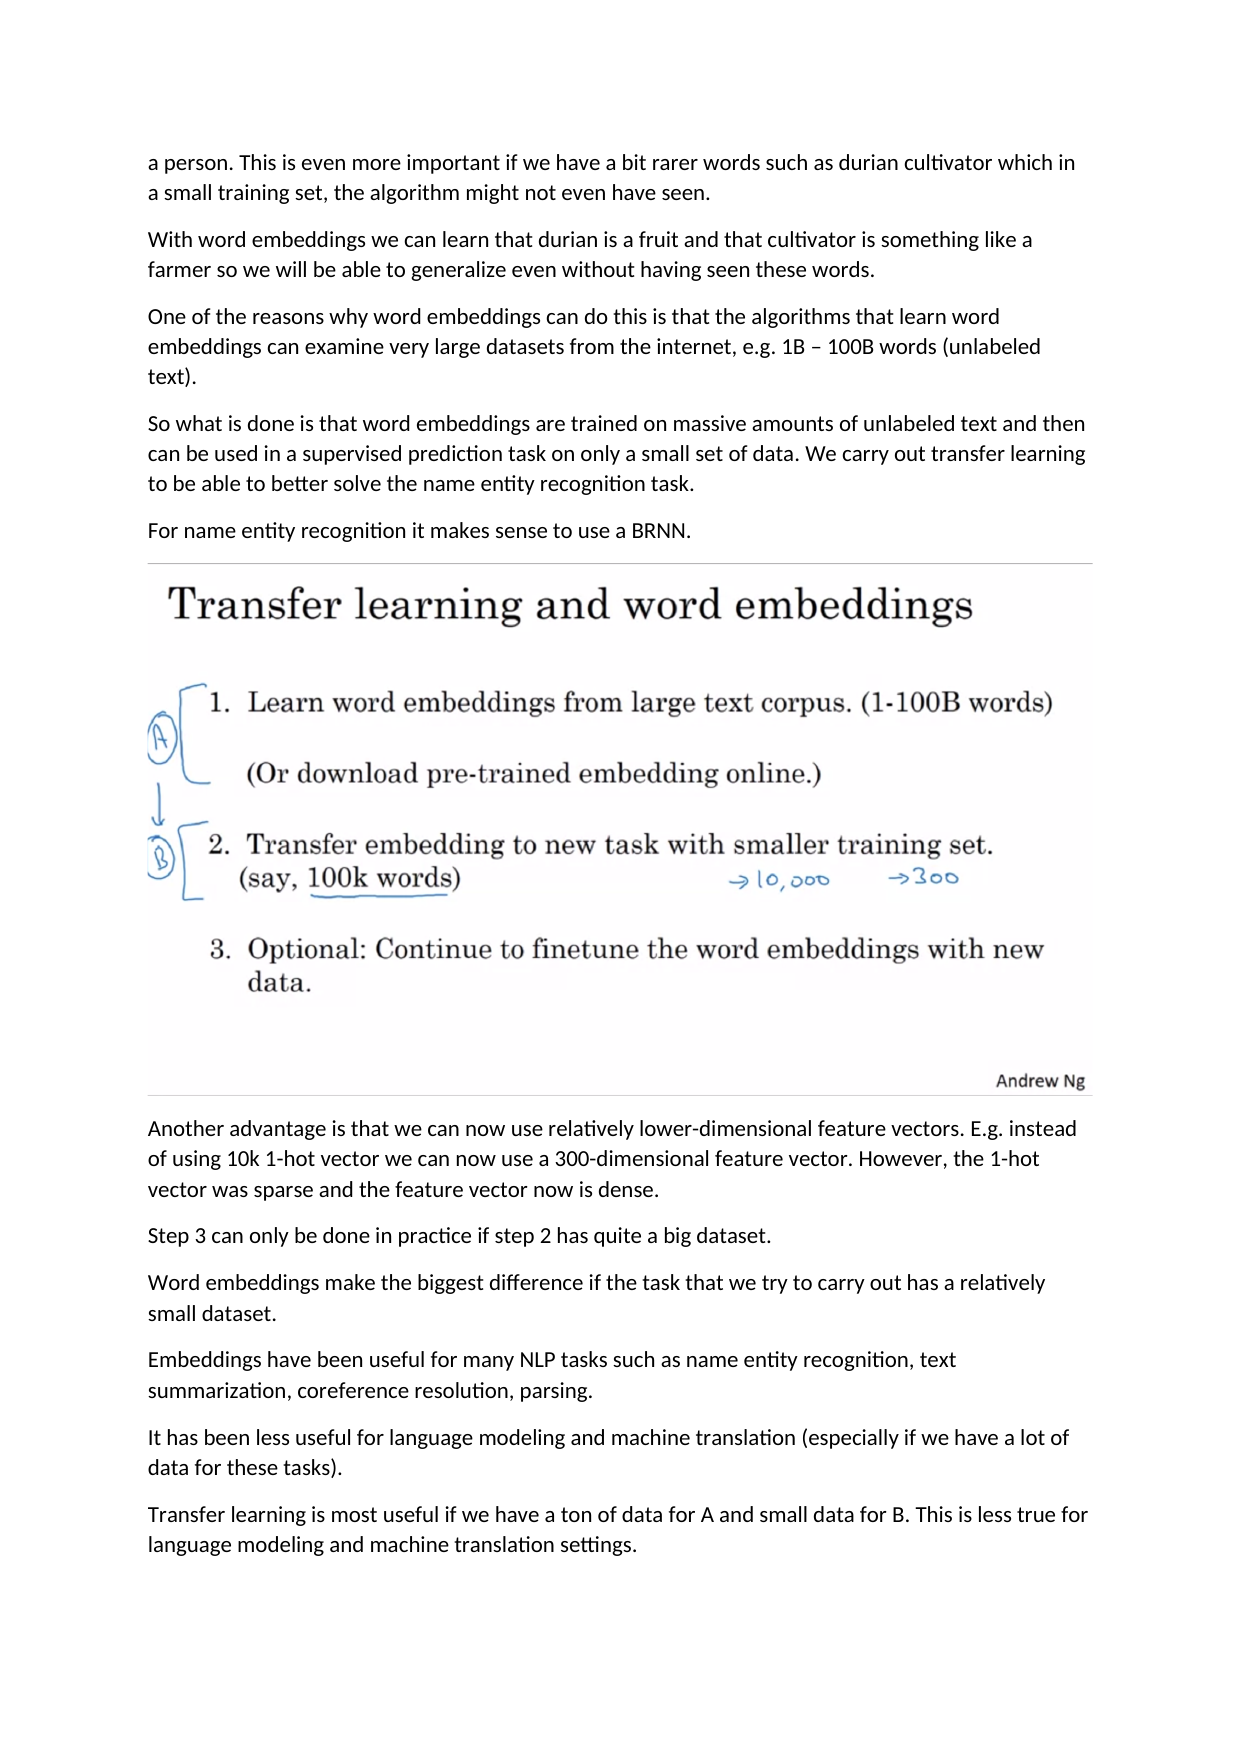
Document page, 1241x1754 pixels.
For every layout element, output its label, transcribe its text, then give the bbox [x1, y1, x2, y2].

text One of the reasons why word embeddings can do this is that the algorithms that learn word embeddings can examine very large datasets from the internet, e.g. 1B – 100B words (unlabeled text). [148, 302, 1093, 390]
text Step 3 can only be done in practice if step 2 has quite a big dataset. [148, 1222, 1093, 1249]
text With word embeddings we can learn that durian is a fruit and that cultivator is something like a farmer so we will be able to generalize even without having seen these words. [148, 225, 1093, 283]
text Transfer learning is most useful if we have a ton of data for A and small data for B. This is less true for language modeling and machine translation settings. [148, 1500, 1093, 1558]
text So what is done is that word embeddings are trained on massive amounts of unlabeled text and then can be used in a supervised prediction task on only a small set of data. We carry out transfer learning to be able to better solve the name entity recognition task. [148, 409, 1093, 497]
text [148, 148, 1093, 206]
picture [147, 563, 1093, 1096]
text Another advantage is that we can now use relatively lower-dimensional feature vectors. E.g. instead of using 10k 1-hot vector we can now use a 300-dimensional feature vector. However, the 1-hot vector was sparse and the feature vector now is dense. [148, 1114, 1093, 1203]
text Word embeddings make the biggest difference if the task that we try to carry out has a relatively small dataset. [148, 1268, 1093, 1327]
text For name entity recognition it makes sense to use a BRNN. [148, 516, 1093, 544]
text Embeddings have been useful for many NLP tasks such as name entity recognition, text summarization, coreference resolution, parsing. [148, 1346, 1093, 1404]
text It has been less useful for language modeling and machine translation (especially if we have a lot of data for these tasks). [148, 1423, 1093, 1481]
